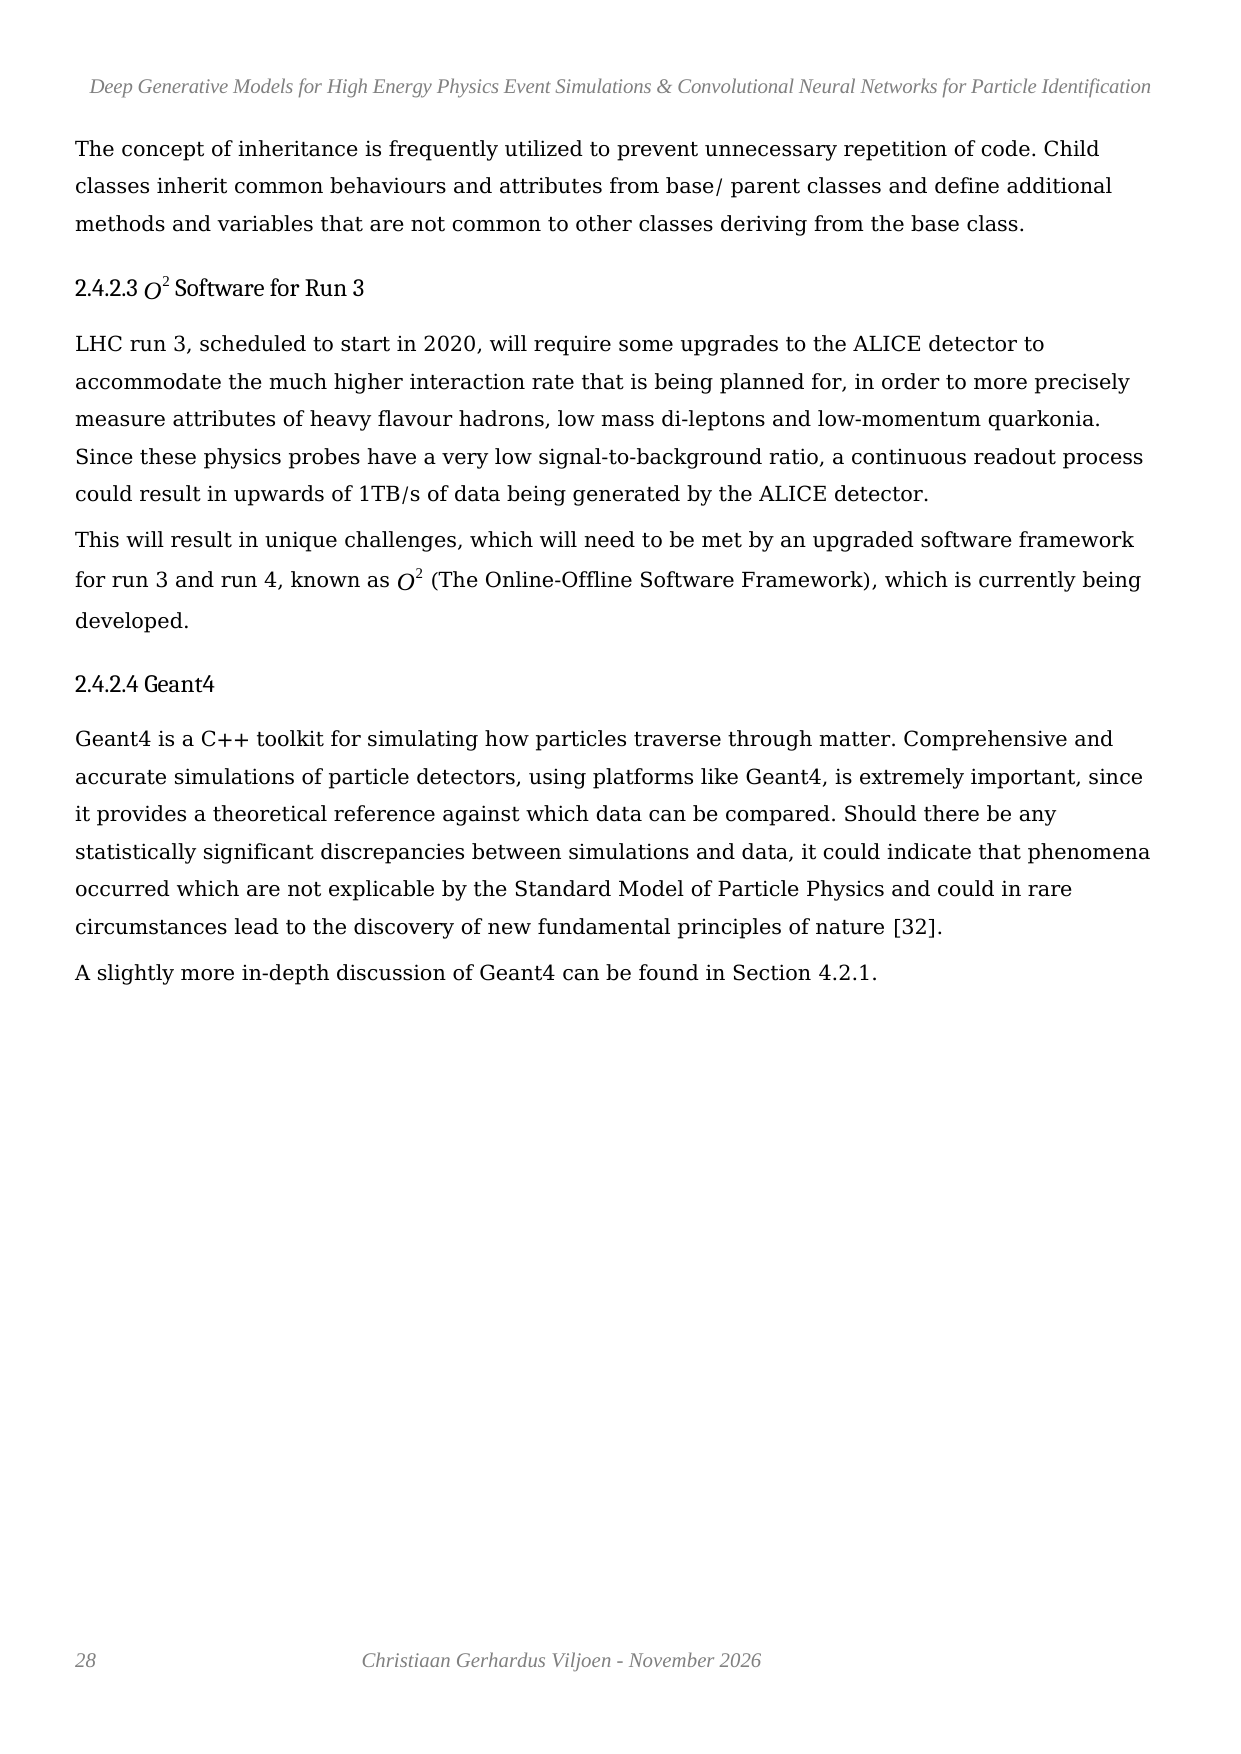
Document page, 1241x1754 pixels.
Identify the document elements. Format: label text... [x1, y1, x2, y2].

text This will result in unique challenges, which will need to be met by an upgraded software framework for run 3 and run 4, known as (The Online-Offline Software Framework), which is currently being developed. [75, 527, 1165, 633]
subtitle Geant4 [75, 670, 1165, 699]
text A slightly more in-depth discussion of Geant4 can be found in Section 4.2.1. [75, 959, 1165, 984]
text LHC run 3, scheduled to start in 2020, will require some upgrades to the ALICE detector to accommodate the much higher interaction rate that is being planned for, in order to more precisely measure attributes of heavy flavour hadrons, low mass di-leptons and low-momentum quarkonia. Since these physics probes have a very low signal-to-background ratio, a continuous readout process could result in upwards of 1TB/s of data being generated by the ALICE detector. [75, 331, 1165, 506]
text Geant4 is a C++ toolkit for simulating how particles traverse through matter. Comprehensive and accurate simulations of particle detectors, using platforms like Geant4, is extremely important, since it provides a theoretical reference against which data can be compared. Should there be any statistically significant discrepancies between simulations and data, it could indicate that phenomena occurred which are not explicable by the Standard Model of Particle Physics and could in rare circumstances lead to the discovery of new fundamental principles of nature . [75, 726, 1165, 938]
text The concept of inheritance is frequently utilized to prevent unnecessary repetition of code. Child classes inherit common behaviours and attributes from base/ parent classes and define additional methods and variables that are not common to other classes deriving from the base class. [75, 135, 1165, 235]
subtitle Software for Run 3 [75, 273, 1165, 304]
